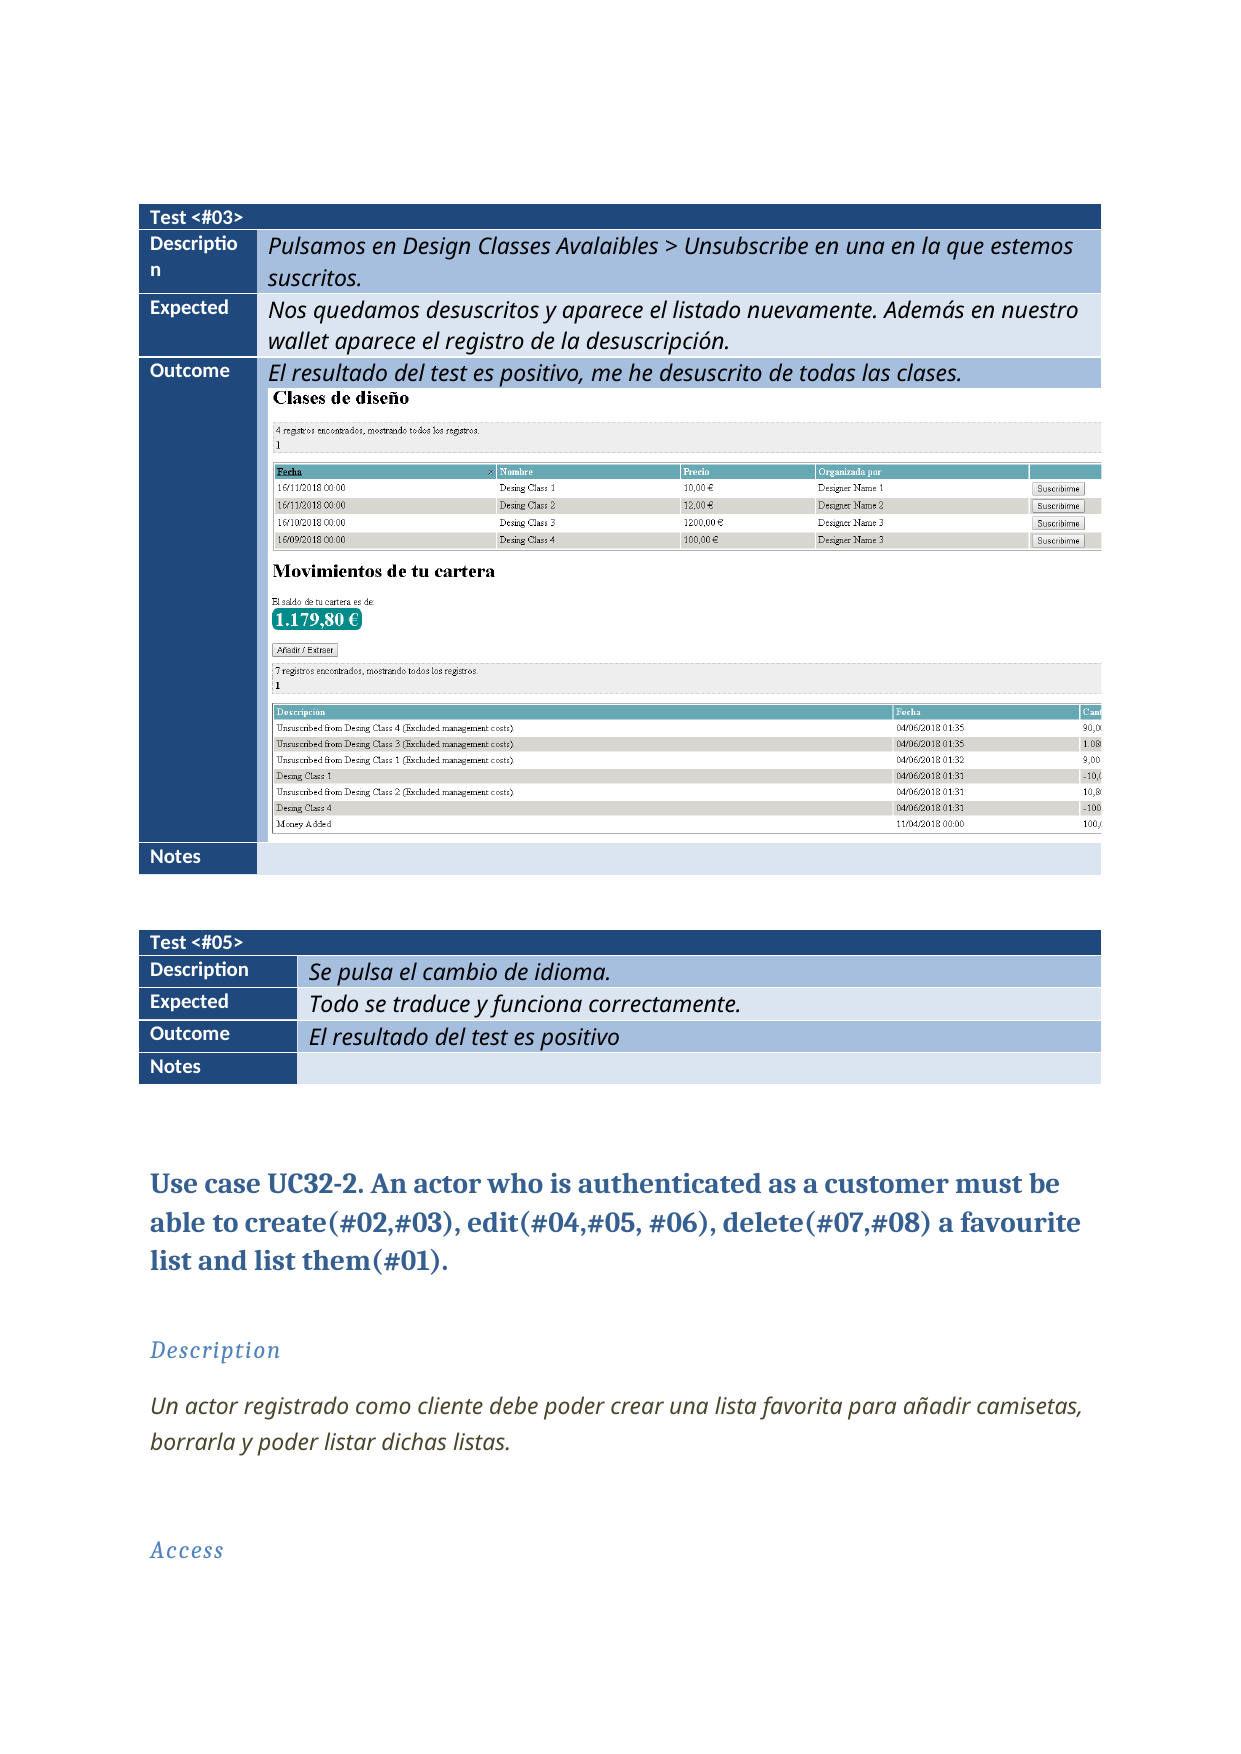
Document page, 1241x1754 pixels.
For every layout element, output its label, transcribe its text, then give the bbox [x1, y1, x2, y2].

table_cell [298, 1053, 1101, 1084]
table_header Test <#05> [139, 930, 1101, 955]
table_cell Expected [139, 988, 297, 1019]
subtitle Un actor registrado como cliente debe poder crear una lista favorita para añadir camisetas, borrarla y poder listar dichas listas. [150, 1390, 1090, 1457]
table_cell El resultado del test es positivo [298, 1021, 1101, 1052]
text Use case UC32-2. An actor who is authenticated as a customer must be able to create(#02,#03), edit(#04,#05, #06), delete(#07,#08) a favourite list and list them(#01). [150, 1167, 1090, 1278]
table_cell Description [139, 230, 257, 293]
table_cell Nos quedamos desuscritos y aparece el listado nuevamente. Además en nuestro wallet aparece el registro de la desuscripción. [257, 294, 1101, 356]
table_cell Outcome [139, 358, 257, 842]
table_cell Se pulsa el cambio de idioma. [298, 956, 1101, 987]
table_cell Pulsamos en Design Classes Avalaibles > Unsubscribe en una en la que estemos suscritos. [257, 230, 1101, 293]
table_cell El resultado del test es positivo, me he desuscrito de todas las clases. [257, 358, 1101, 842]
table_cell Notes [139, 843, 257, 874]
table_cell [257, 843, 1101, 874]
table_cell Description [139, 956, 297, 987]
table_header Test <#03> [139, 204, 1101, 229]
picture [267, 388, 1102, 843]
table_cell Notes [139, 1053, 297, 1084]
subtitle Access [150, 1536, 1090, 1564]
table_cell Todo se traduce y funciona correctamente. [298, 988, 1101, 1019]
table_cell Expected [139, 294, 257, 356]
subtitle Description [150, 1336, 1090, 1365]
table_cell Outcome [139, 1021, 297, 1052]
